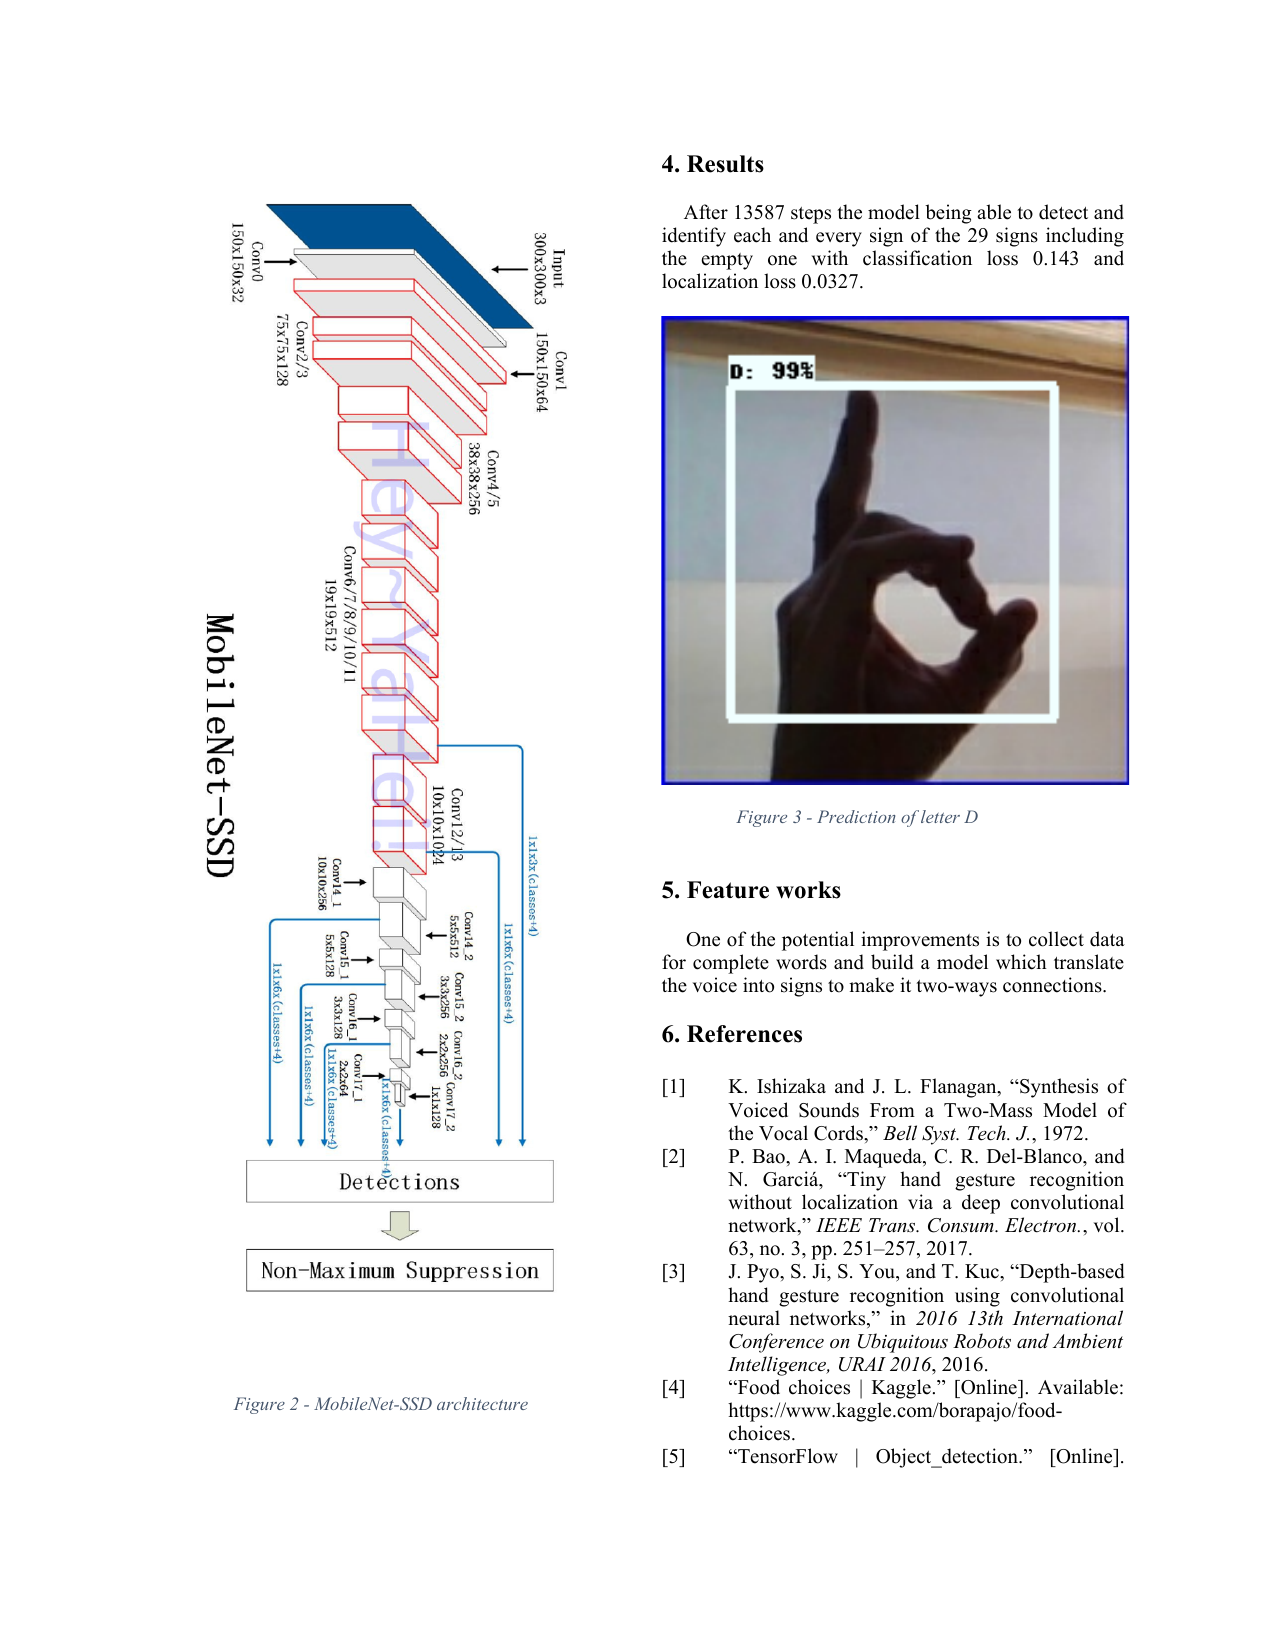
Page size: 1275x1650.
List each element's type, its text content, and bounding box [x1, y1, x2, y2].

subtitle 4. Results [661, 150, 1125, 178]
text One of the potential improvements is to collect data for complete words and build a model which translate the voice into signs to make it two-ways connections. [661, 927, 1125, 997]
text [4] “Food choices | Kaggle.” [Online]. Available: https://www.kaggle.com/borapajo/food-choices. [661, 1376, 1125, 1445]
text [2] P. Bao, A. I. Maqueda, C. R. Del-Blanco, and N. Garciá, “Tiny hand gesture recognition without localization via a deep convolutional network,” IEEE Trans. Consum. Electron., vol. 63, no. 3, pp. 251–257, 2017. [661, 1145, 1125, 1260]
picture [661, 316, 1130, 785]
text 6. References [661, 1020, 1125, 1048]
text [1] K. Ishizaka and J. L. Flanagan, “Synthesis of Voiced Sounds From a Two‐Mass Model of the Vocal Cords,” Bell Syst. Tech. J., 1972. [661, 1075, 1125, 1145]
picture [150, 150, 631, 1352]
text [3] J. Pyo, S. Ji, S. You, and T. Kuc, “Depth-based hand gesture recognition using convolutional neural networks,” in 2016 13th International Conference on Ubiquitous Robots and Ambient Intelligence, URAI 2016, 2016. [661, 1260, 1125, 1376]
text [5] “TensorFlow | Object_detection.” [Online]. Available: https://github.com/tensorflow/models/tree/master/research/object_detection. [661, 1445, 1125, 1468]
text After 13587 steps the model being able to detect and identify each and every sign of the 29 signs including the empty one with classification loss 0.143 and localization loss 0.0327. [661, 201, 1125, 293]
text 5. Feature works [661, 877, 1125, 904]
